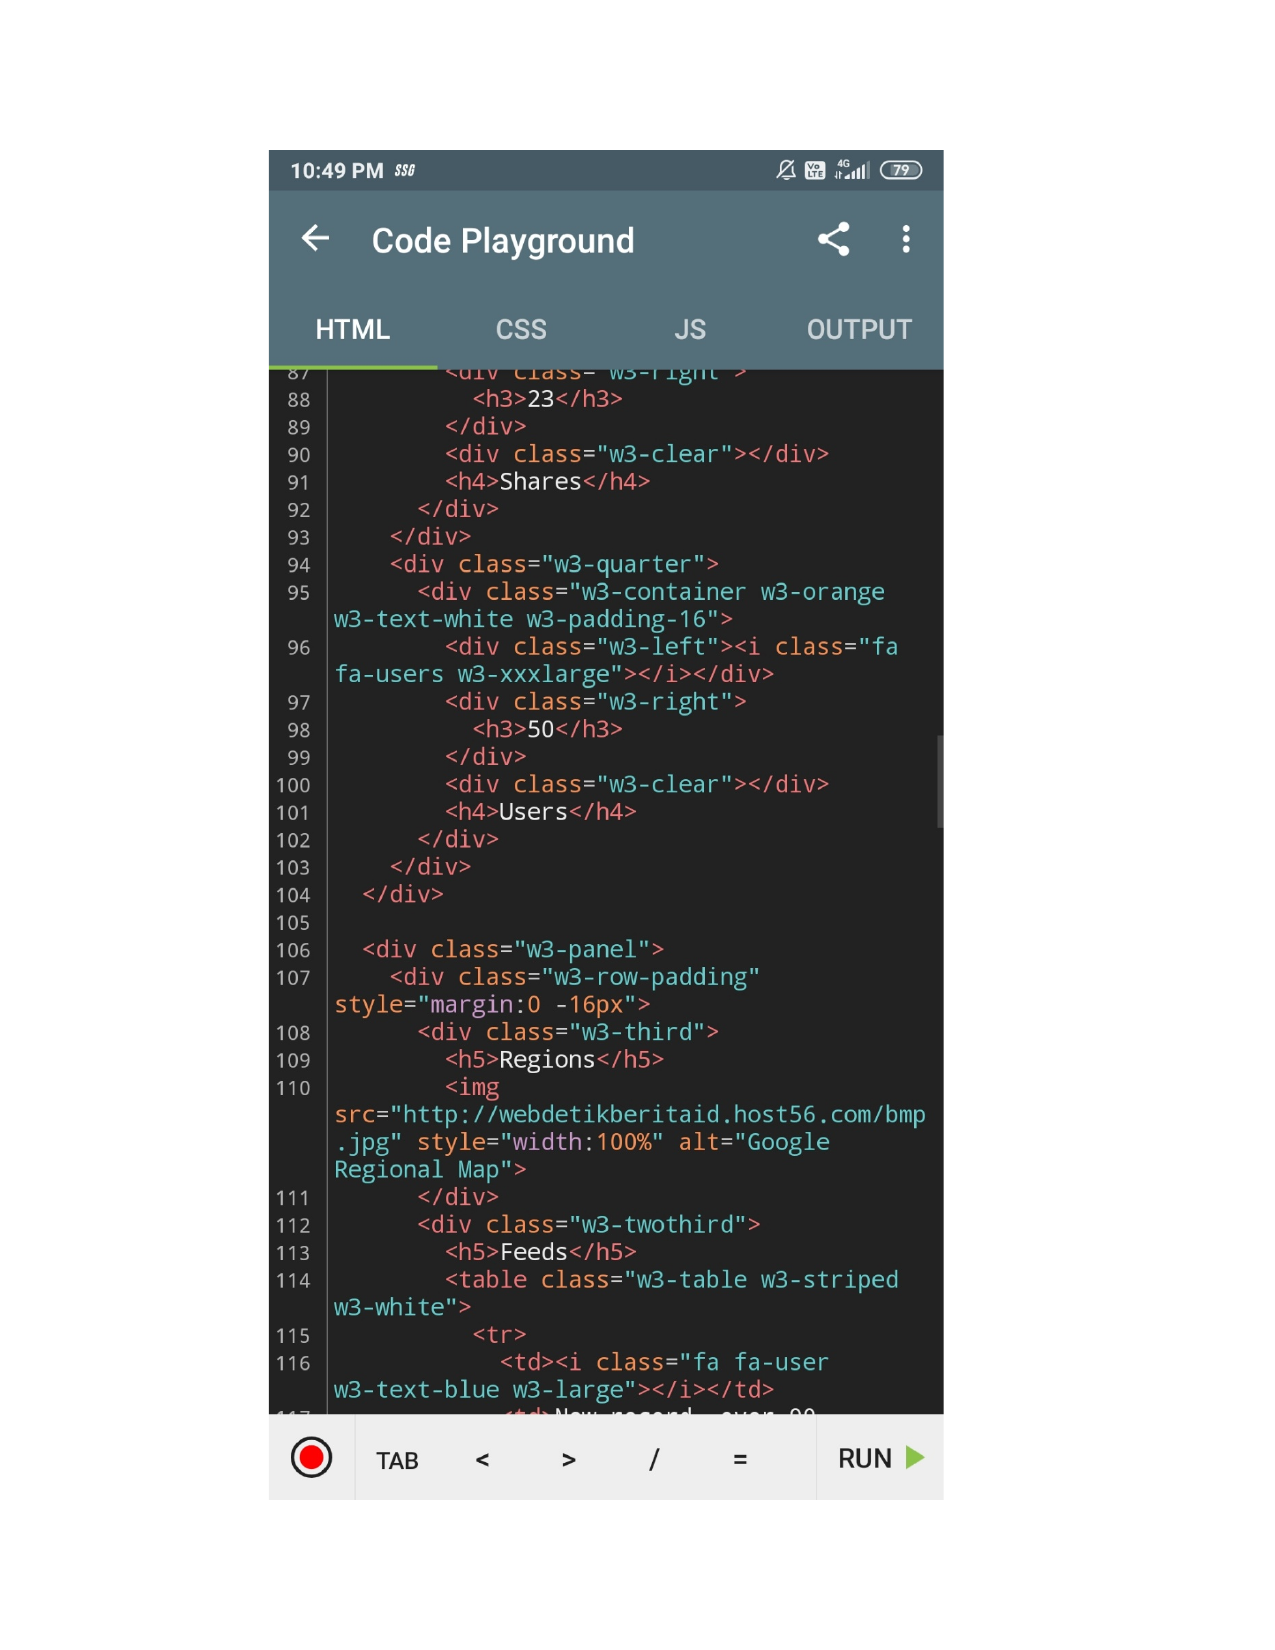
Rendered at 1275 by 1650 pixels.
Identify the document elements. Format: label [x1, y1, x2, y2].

picture [268, 150, 944, 1500]
